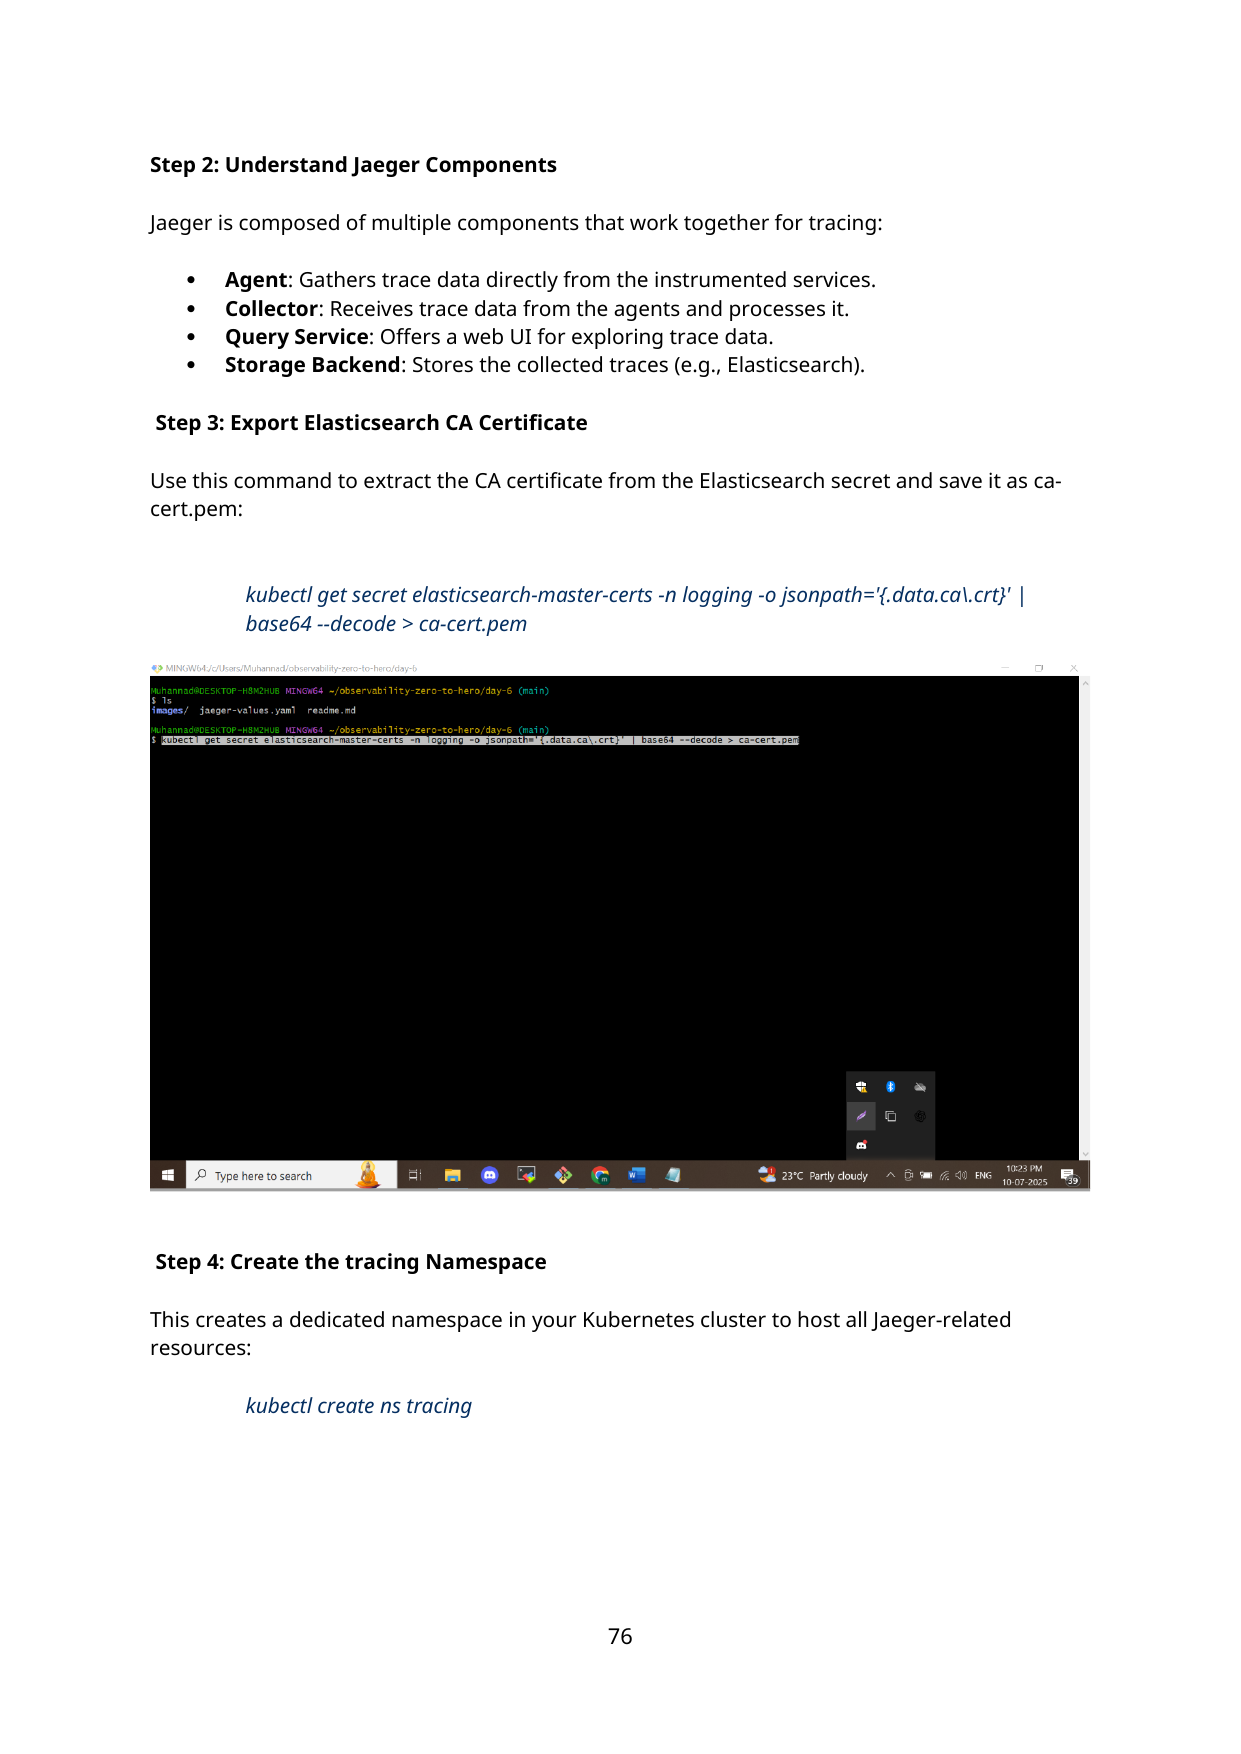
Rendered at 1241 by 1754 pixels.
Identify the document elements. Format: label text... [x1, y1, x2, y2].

picture [150, 665, 1091, 1188]
list Storage Backend: Stores the collected traces (e.g., Elasticsearch). [187, 351, 1090, 379]
text kubectl get secret elasticsearch-master-certs -n logging -o jsonpath='{.data.ca\.crt}' | base64 --decode > ca-cert.pem [245, 580, 1090, 637]
text kubectl create ns tracing [150, 1391, 1090, 1419]
text Step 2: Understand Jaeger Components [150, 150, 1090, 178]
text Step 4: Create the tracing Namespace [150, 1247, 1090, 1276]
list Agent: Gathers trace data directly from the instrumented services. [187, 265, 1090, 294]
text Step 3: Export Elasticsearch CA Certificate [150, 408, 1090, 437]
text Jaeger is composed of multiple components that work together for tracing: [150, 208, 1090, 236]
text This creates a dedicated namespace in your Kubernetes cluster to host all Jaeger-related resources: [150, 1305, 1090, 1362]
list Query Service: Offers a web UI for exploring trace data. [187, 322, 1090, 351]
list Collector: Receives trace data from the agents and processes it. [187, 294, 1090, 322]
text Use this command to extract the CA certificate from the Elasticsearch secret and save it as ca-cert.pem: [150, 466, 1090, 523]
